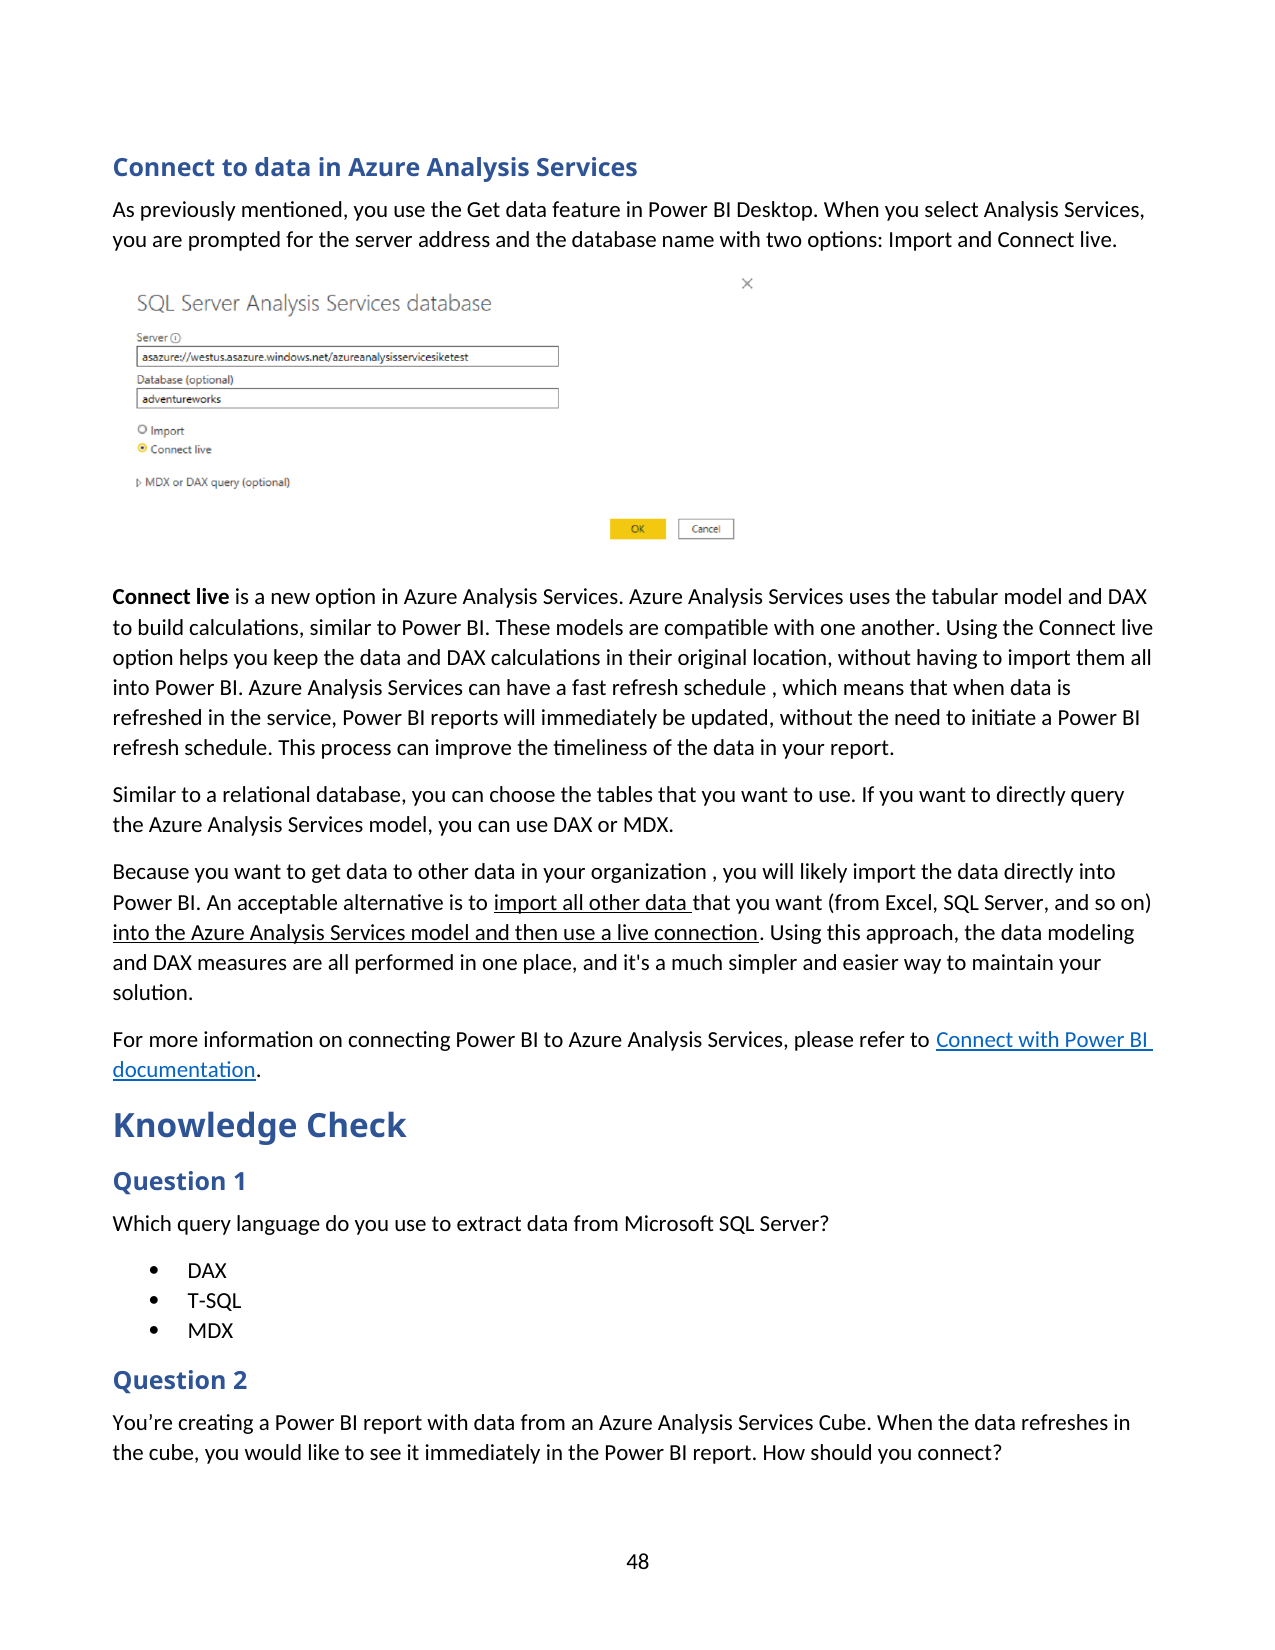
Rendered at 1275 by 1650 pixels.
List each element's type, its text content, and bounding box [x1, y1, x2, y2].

subtitle Question 1 [112, 1164, 1162, 1198]
picture [112, 272, 759, 564]
subtitle Knowledge Check [112, 1102, 1162, 1148]
list MDX [150, 1316, 1162, 1344]
text For more information on connecting Power BI to Azure Analysis Services, please refer to Connect with Power BI documentation. [112, 1025, 1162, 1083]
subtitle Connect to data in Azure Analysis Services [112, 150, 1162, 184]
subtitle Question 2 [112, 1363, 1162, 1397]
text Because you want to get data to other data in your organization , you will likely import the data directly into Power BI. An acceptable alternative is to import all other data that you want (from Excel, SQL Server, and so on) into the Azure Analysis Services model and then use a live connection. Using this approach, the data modeling and DAX measures are all performed in one place, and it's a much simpler and easier way to maintain your solution. [112, 857, 1162, 1006]
text Connect live is a new option in Azure Analysis Services. Azure Analysis Services uses the tabular model and DAX to build calculations, similar to Power BI. These models are compatible with one another. Using the Connect live option helps you keep the data and DAX calculations in their original location, without having to import them all into Power BI. Azure Analysis Services can have a fast refresh schedule , which means that when data is refreshed in the service, Power BI reports will immediately be updated, without the need to initiate a Power BI refresh schedule. This process can improve the timeliness of the data in your report. [112, 582, 1162, 762]
text Similar to a relational database, you can choose the tables that you want to use. If you want to directly query the Azure Analysis Services model, you can use DAX or MDX. [112, 780, 1162, 839]
list T-SQL [150, 1286, 1162, 1314]
list DAX [150, 1256, 1162, 1284]
text As previously mentioned, you use the Get data feature in Power BI Desktop. When you select Analysis Services, you are prompted for the server address and the database name with two options: Import and Connect live. [112, 195, 1162, 253]
text You’re creating a Power BI report with data from an Azure Analysis Services Cube. When the data refreshes in the cube, you would like to see it immediately in the Power BI report. How should you connect? [112, 1408, 1162, 1466]
text Which query language do you use to extract data from Microsoft SQL Server? [112, 1209, 1162, 1237]
